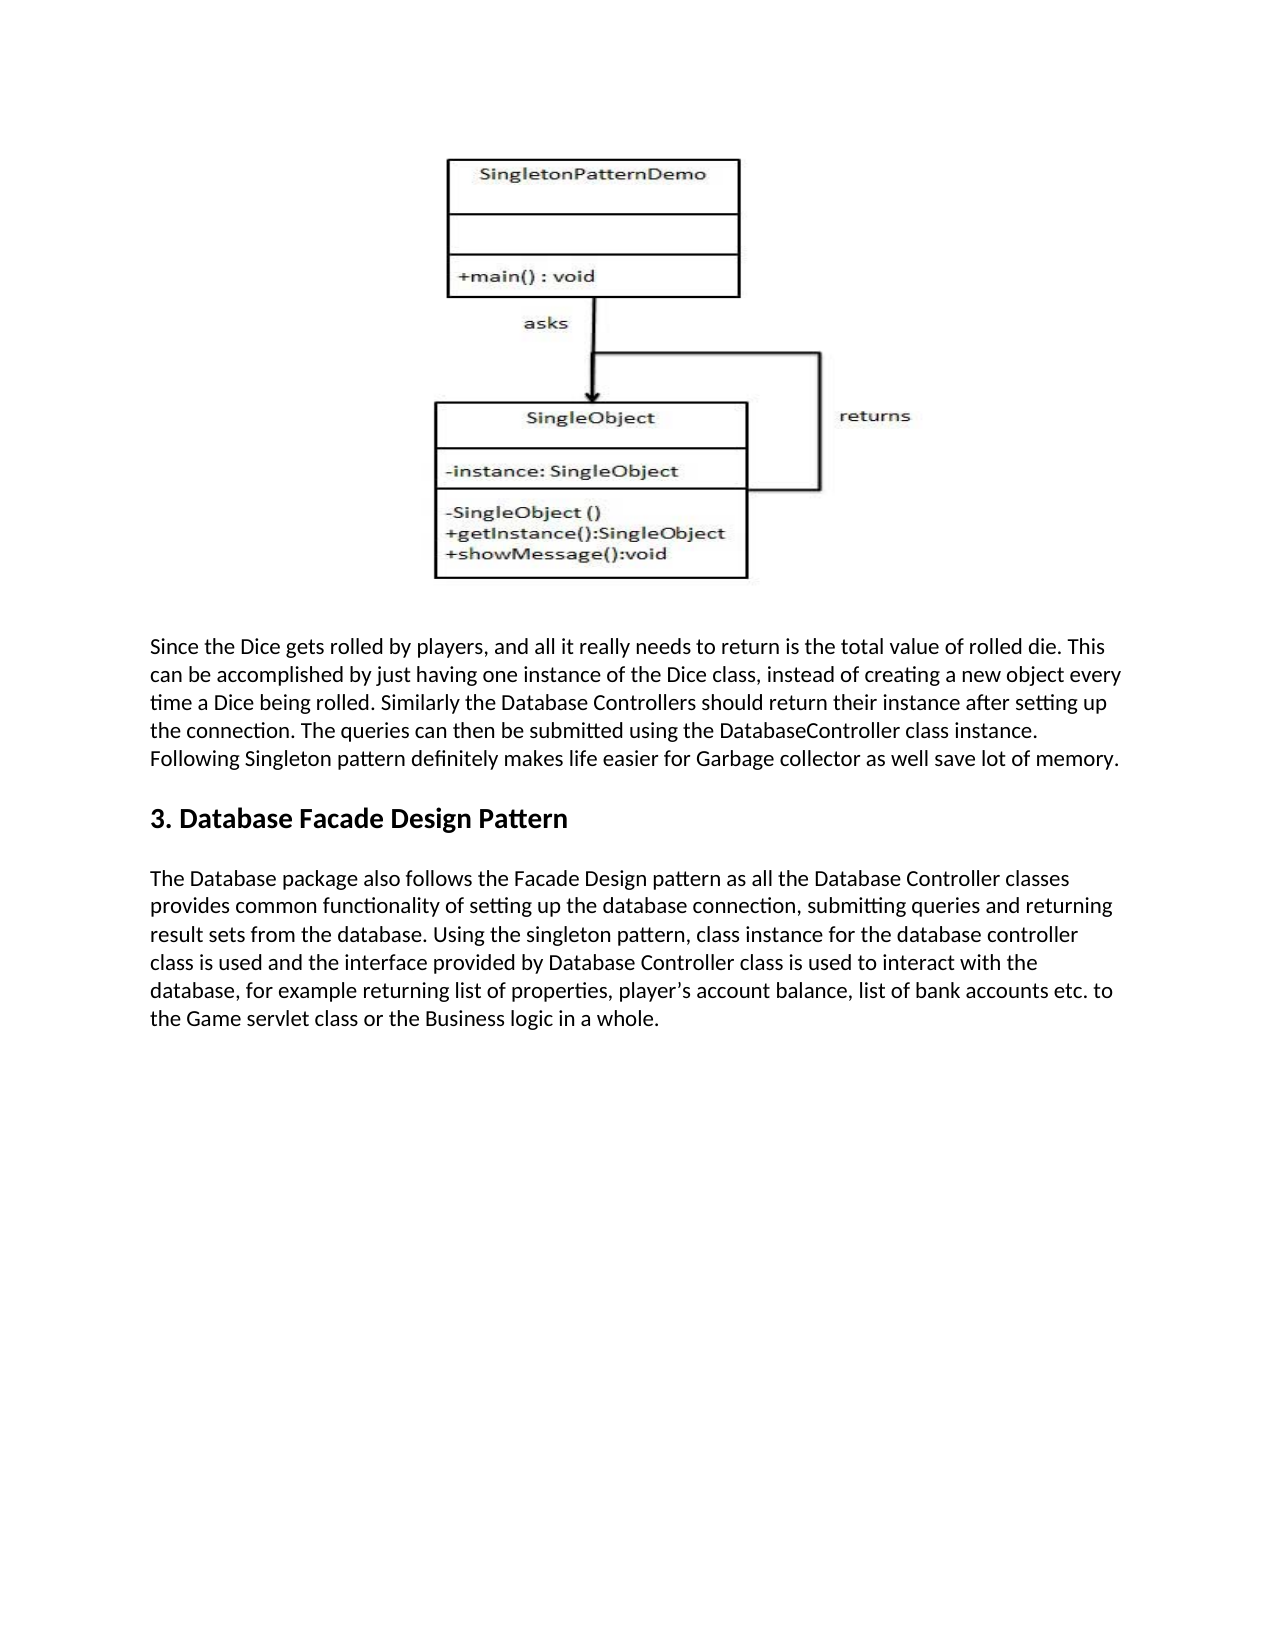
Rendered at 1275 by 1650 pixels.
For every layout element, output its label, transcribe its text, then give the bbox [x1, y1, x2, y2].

text The Database package also follows the Facade Design pattern as all the Database Controller classes provides common functionality of setting up the database connection, submitting queries and returning result sets from the database. Using the singleton pattern, class instance for the database controller class is used and the interface provided by Database Controller class is used to interact with the database, for example returning list of properties, player’s account balance, list of bank accounts etc. to the Game servlet class or the Business logic in a whole. [150, 864, 1125, 1032]
text Since the Dice gets rolled by players, and all it really needs to return is the total value of rolled die. This can be accomplished by just having one instance of the Dice class, instead of creating a new object every time a Dice being rolled. Similarly the Database Controllers should return their instance after setting up the connection. The queries can then be submitted using the DatabaseController class instance. Following Singleton pattern definitely makes life easier for Garbage collector as well save lot of memory. [150, 632, 1125, 772]
text 3. Database Facade Design Pattern [150, 800, 1125, 836]
picture [375, 150, 935, 604]
